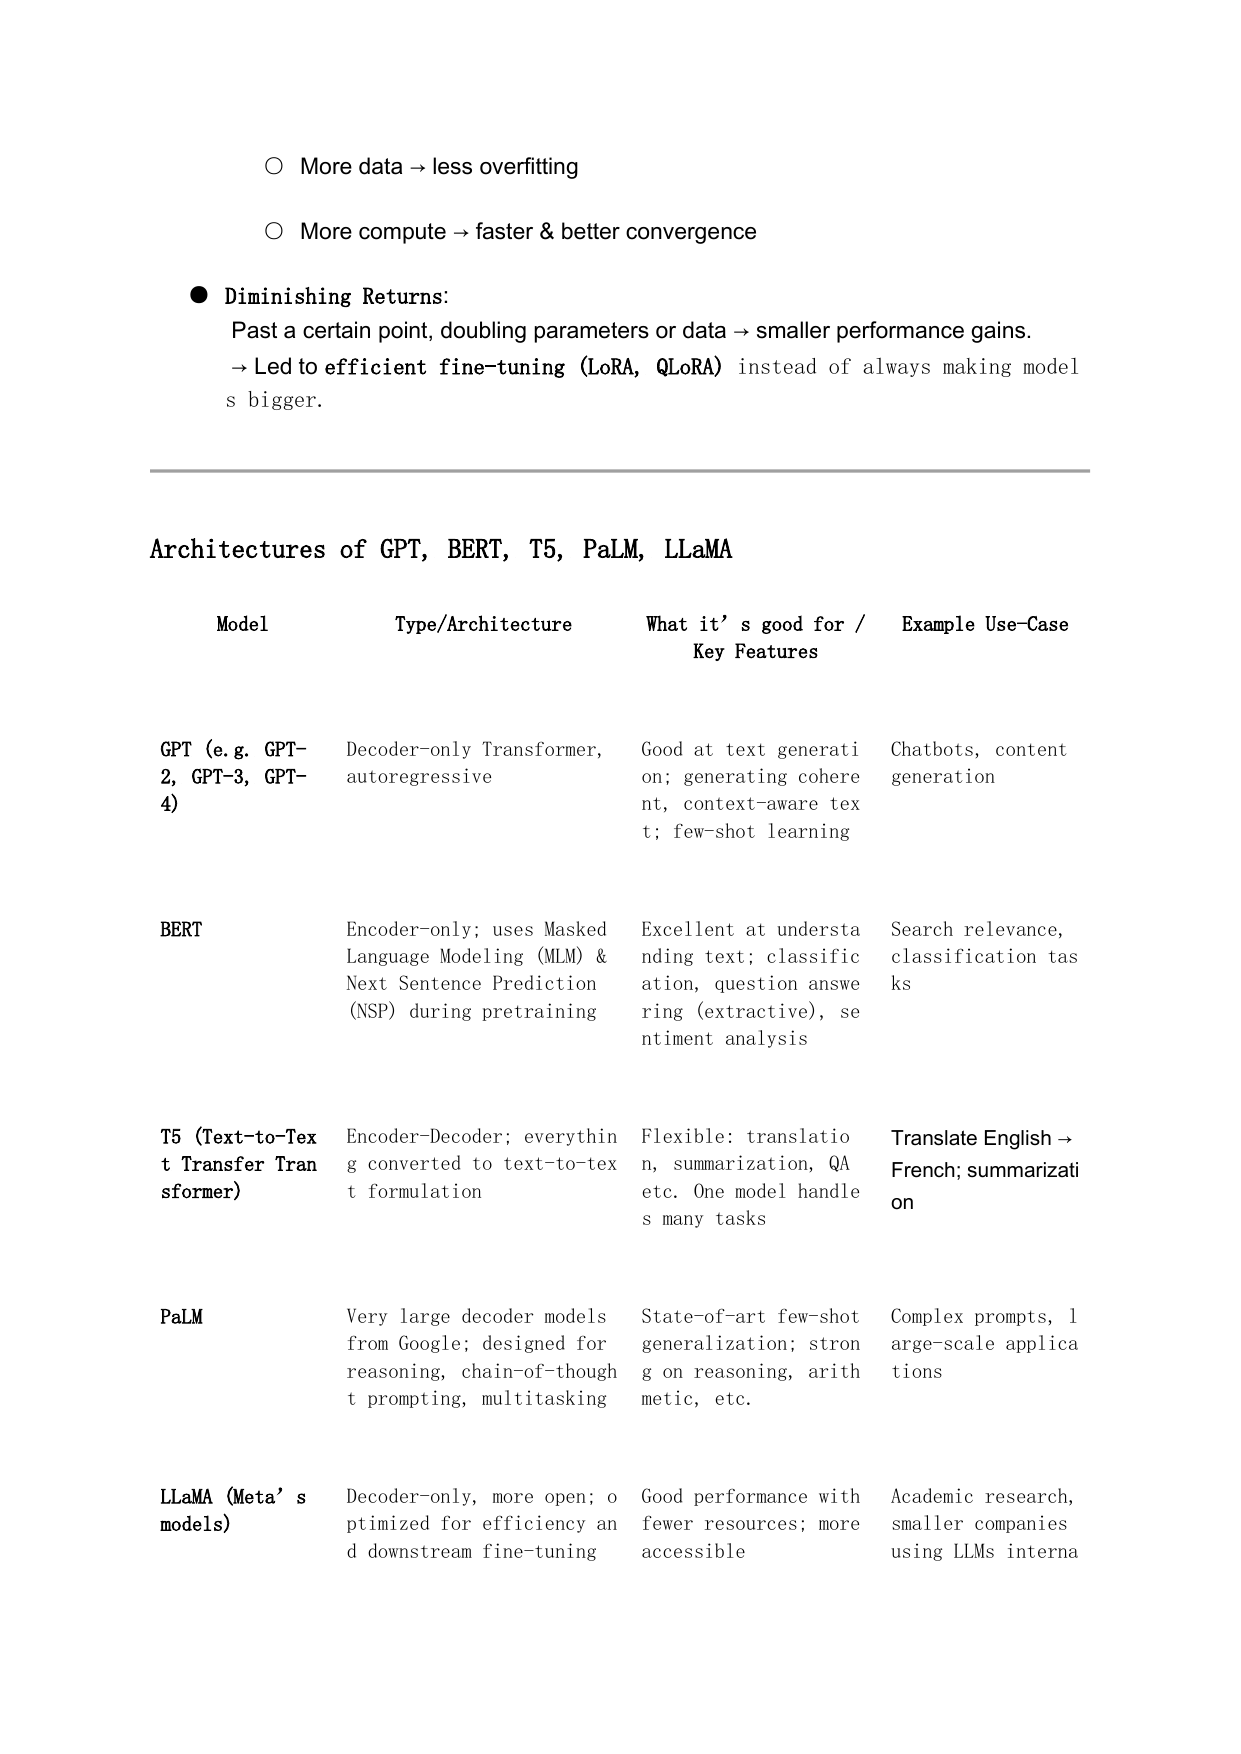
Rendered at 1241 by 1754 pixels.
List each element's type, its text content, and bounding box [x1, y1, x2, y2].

table_cell T5 (Text-to-Text Transfer Transformer) [150, 1087, 336, 1267]
table_cell Encoder-only; uses Masked Language Modeling (MLM) & Next Sentence Prediction (NSP) during pretraining [336, 880, 631, 1087]
table_cell Very large decoder models from Google; designed for reasoning, chain-of-thought prompting, multitasking [336, 1267, 631, 1447]
table_cell Good at text generation; generating coherent, context-aware text; few-shot learning [631, 700, 880, 880]
table_cell Flexible: translation, summarization, QA etc. One model handles many tasks [631, 1087, 880, 1267]
table_cell Decoder-only Transformer, autoregressive [336, 700, 631, 880]
table_header Example Use-Case [880, 575, 1090, 700]
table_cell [336, 1447, 631, 1600]
list More compute → faster & better convergence [262, 214, 1090, 275]
list More data → less overfitting [262, 150, 1090, 211]
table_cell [150, 1447, 336, 1600]
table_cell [880, 1447, 1090, 1600]
table_cell BERT [150, 880, 336, 1087]
table_header Model [150, 575, 336, 700]
table_cell State-of-art few-shot generalization; strong on reasoning, arithmetic, etc. [631, 1267, 880, 1447]
table_cell PaLM [150, 1267, 336, 1447]
table_cell Excellent at understanding text; classification, question answering (extractive), sentiment analysis [631, 880, 880, 1087]
table_cell Chatbots, content generation [880, 700, 1090, 880]
table_cell Encoder-Decoder; everything converted to text-to-text formulation [336, 1087, 631, 1267]
table_cell Search relevance, classification tasks [880, 880, 1090, 1087]
list Diminishing Returns: Past a certain point, doubling parameters or data → smaller performance gains. → Led to efficient fine-tuning (LoRA, QLoRA) instead of always making models bigger. [187, 279, 1090, 441]
table_cell Translate English → French; summarization [880, 1087, 1090, 1267]
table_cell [631, 1447, 880, 1600]
table_cell GPT (e.g. GPT-2, GPT-3, GPT-4) [150, 700, 336, 880]
table_header Type/Architecture [336, 575, 631, 700]
table_header What it’s good for / Key Features [631, 575, 880, 700]
table_cell Complex prompts, large-scale applications [880, 1267, 1090, 1447]
subtitle Architectures of GPT, BERT, T5, PaLM, LLaMA [150, 531, 1090, 562]
